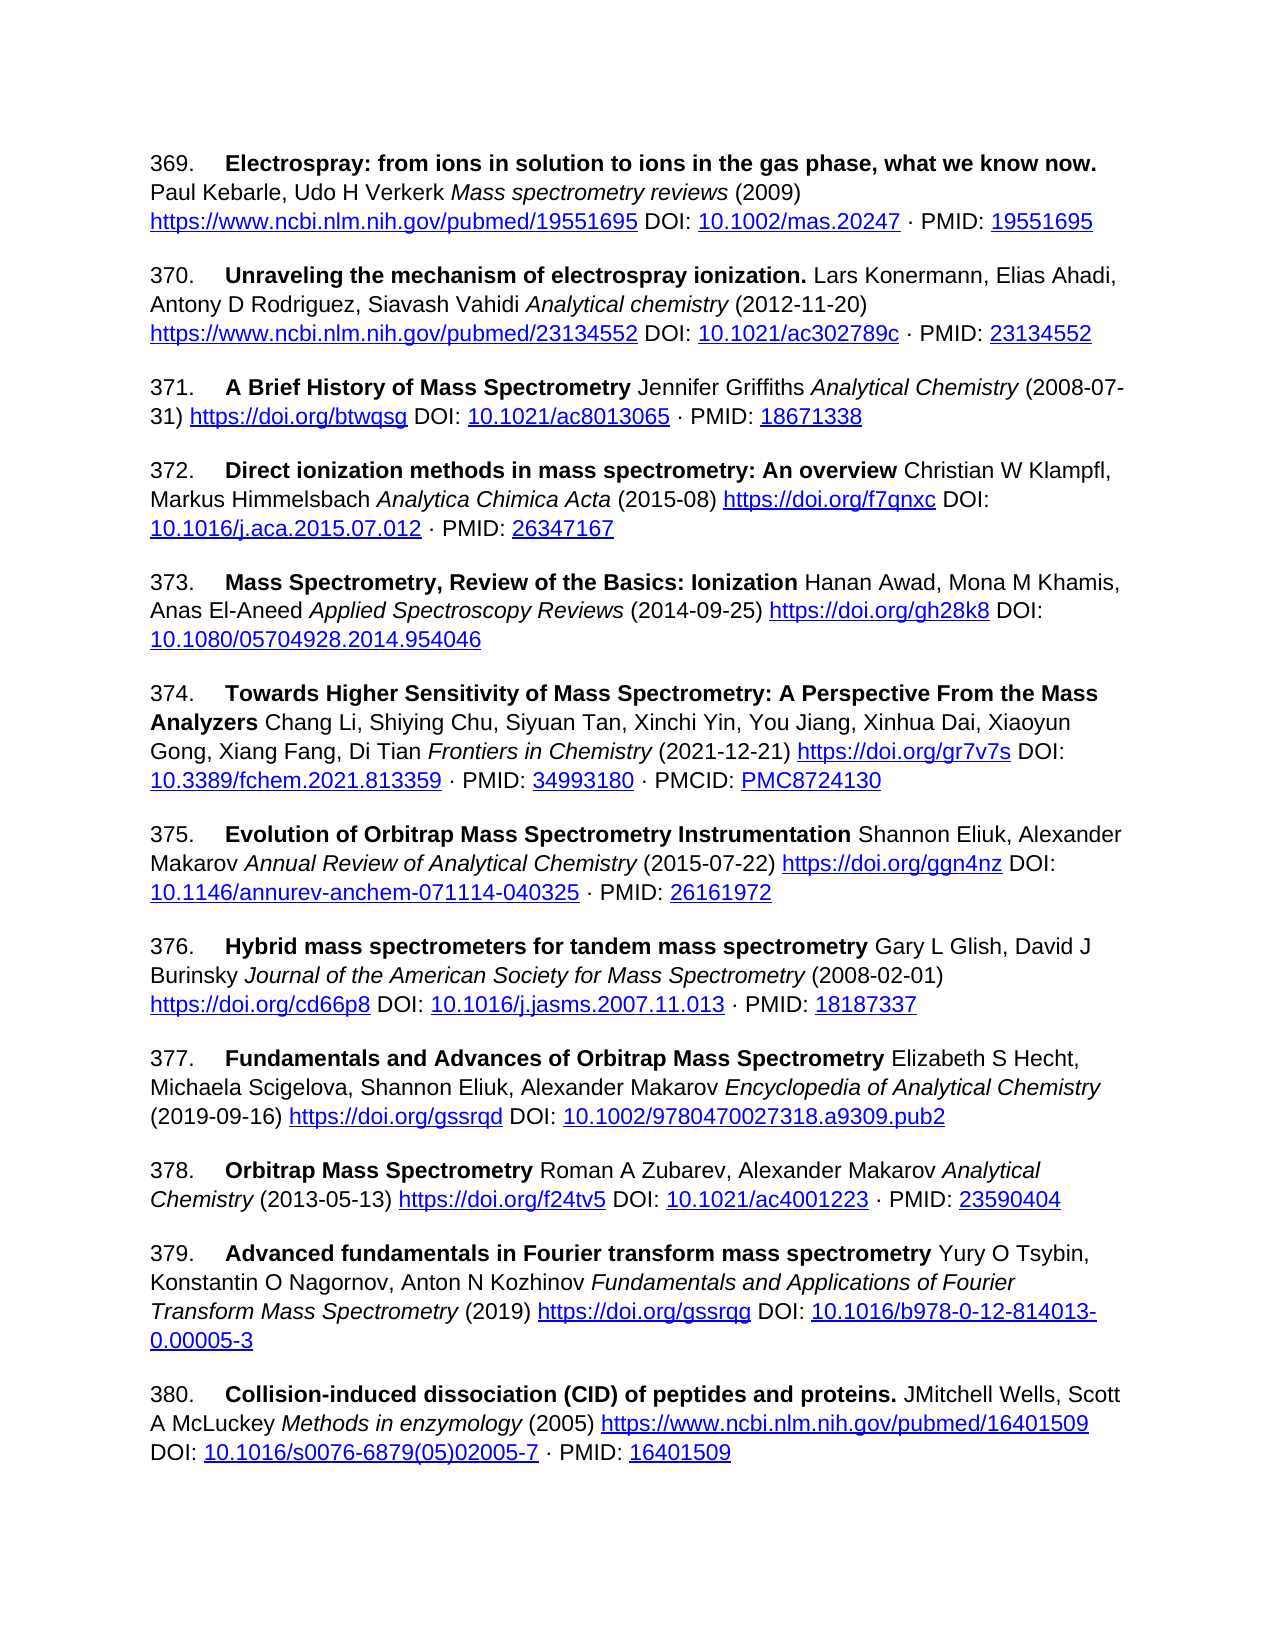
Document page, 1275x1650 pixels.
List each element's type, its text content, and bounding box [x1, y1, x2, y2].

text 369. Electrospray: from ions in solution to ions in the gas phase, what we know now. Paul Kebarle, Udo H Verkerk Mass spectrometry reviews (2009) https://www.ncbi.nlm.nih.gov/pubmed/19551695 DOI: 10.1002/mas.20247 · PMID: 19551695 [150, 150, 1125, 234]
text 375. Evolution of Orbitrap Mass Spectrometry Instrumentation Shannon Eliuk, Alexander Makarov Annual Review of Analytical Chemistry (2015-07-22) https://doi.org/ggn4nz DOI: 10.1146/annurev-anchem-071114-040325 · PMID: 26161972 [150, 821, 1125, 906]
text 373. Mass Spectrometry, Review of the Basics: Ionization Hanan Awad, Mona M Khamis, Anas El-Aneed Applied Spectroscopy Reviews (2014-09-25) https://doi.org/gh28k8 DOI: 10.1080/05704928.2014.954046 [150, 568, 1125, 653]
text 377. Fundamentals and Advances of Orbitrap Mass Spectrometry Elizabeth S Hecht, Michaela Scigelova, Shannon Eliuk, Alexander Makarov Encyclopedia of Analytical Chemistry (2019-09-16) https://doi.org/gssrqd DOI: 10.1002/9780470027318.a9309.pub2 [150, 1045, 1125, 1129]
text 378. Orbitrap Mass Spectrometry Roman A Zubarev, Alexander Makarov Analytical Chemistry (2013-05-13) https://doi.org/f24tv5 DOI: 10.1021/ac4001223 · PMID: 23590404 [150, 1157, 1125, 1212]
text 376. Hybrid mass spectrometers for tandem mass spectrometry Gary L Glish, David J Burinsky Journal of the American Society for Mass Spectrometry (2008-02-01) https://doi.org/cd66p8 DOI: 10.1016/j.jasms.2007.11.013 · PMID: 18187337 [150, 933, 1125, 1017]
text 372. Direct ionization methods in mass spectrometry: An overview Christian W Klampfl, Markus Himmelsbach Analytica Chimica Acta (2015-08) https://doi.org/f7qnxc DOI: 10.1016/j.aca.2015.07.012 · PMID: 26347167 [150, 457, 1125, 541]
text 374. Towards Higher Sensitivity of Mass Spectrometry: A Perspective From the Mass Analyzers Chang Li, Shiying Chu, Siyuan Tan, Xinchi Yin, You Jiang, Xinhua Dai, Xiaoyun Gong, Xiang Fang, Di Tian Frontiers in Chemistry (2021-12-21) https://doi.org/gr7v7s DOI: 10.3389/fchem.2021.813359 · PMID: 34993180 · PMCID: PMC8724130 [150, 680, 1125, 794]
text 380. Collision-induced dissociation (CID) of peptides and proteins. JMitchell Wells, Scott A McLuckey Methods in enzymology (2005) https://www.ncbi.nlm.nih.gov/pubmed/16401509 DOI: 10.1016/s0076-6879(05)02005-7 · PMID: 16401509 [150, 1381, 1125, 1465]
text 371. A Brief History of Mass Spectrometry Jennifer Griffiths Analytical Chemistry (2008-07-31) https://doi.org/btwqsg DOI: 10.1021/ac8013065 · PMID: 18671338 [150, 374, 1125, 429]
text 379. Advanced fundamentals in Fourier transform mass spectrometry Yury O Tsybin, Konstantin O Nagornov, Anton N Kozhinov Fundamentals and Applications of Fourier Transform Mass Spectrometry (2019) https://doi.org/gssrqg DOI: 10.1016/b978-0-12-814013-0.00005-3 [150, 1240, 1125, 1353]
text 370. Unraveling the mechanism of electrospray ionization. Lars Konermann, Elias Ahadi, Antony D Rodriguez, Siavash Vahidi Analytical chemistry (2012-11-20) https://www.ncbi.nlm.nih.gov/pubmed/23134552 DOI: 10.1021/ac302789c · PMID: 23134552 [150, 262, 1125, 346]
